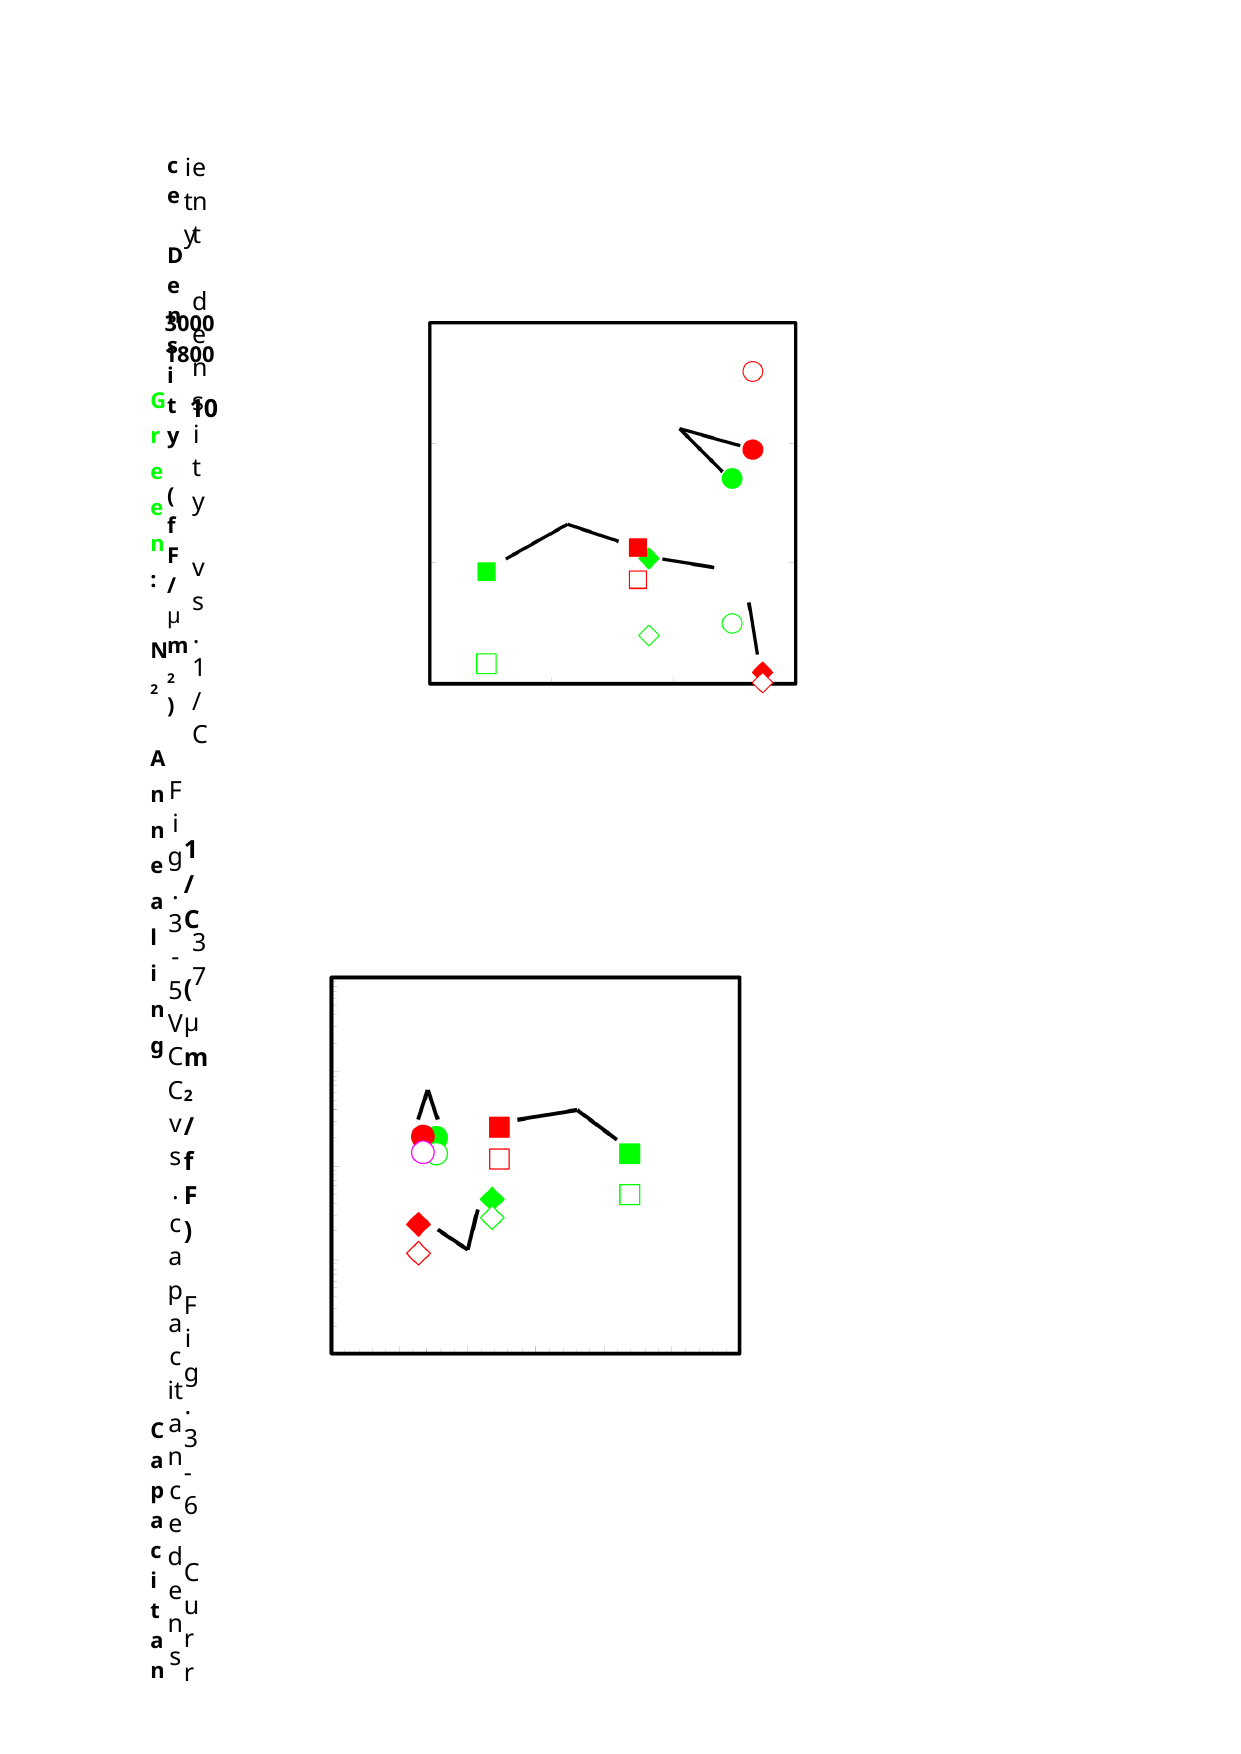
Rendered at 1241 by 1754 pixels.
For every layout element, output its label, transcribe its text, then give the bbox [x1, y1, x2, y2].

picture [427, 320, 798, 694]
text Fig.3-5 VCC vs. capacitance density [167, 772, 183, 1672]
picture [329, 975, 742, 1357]
